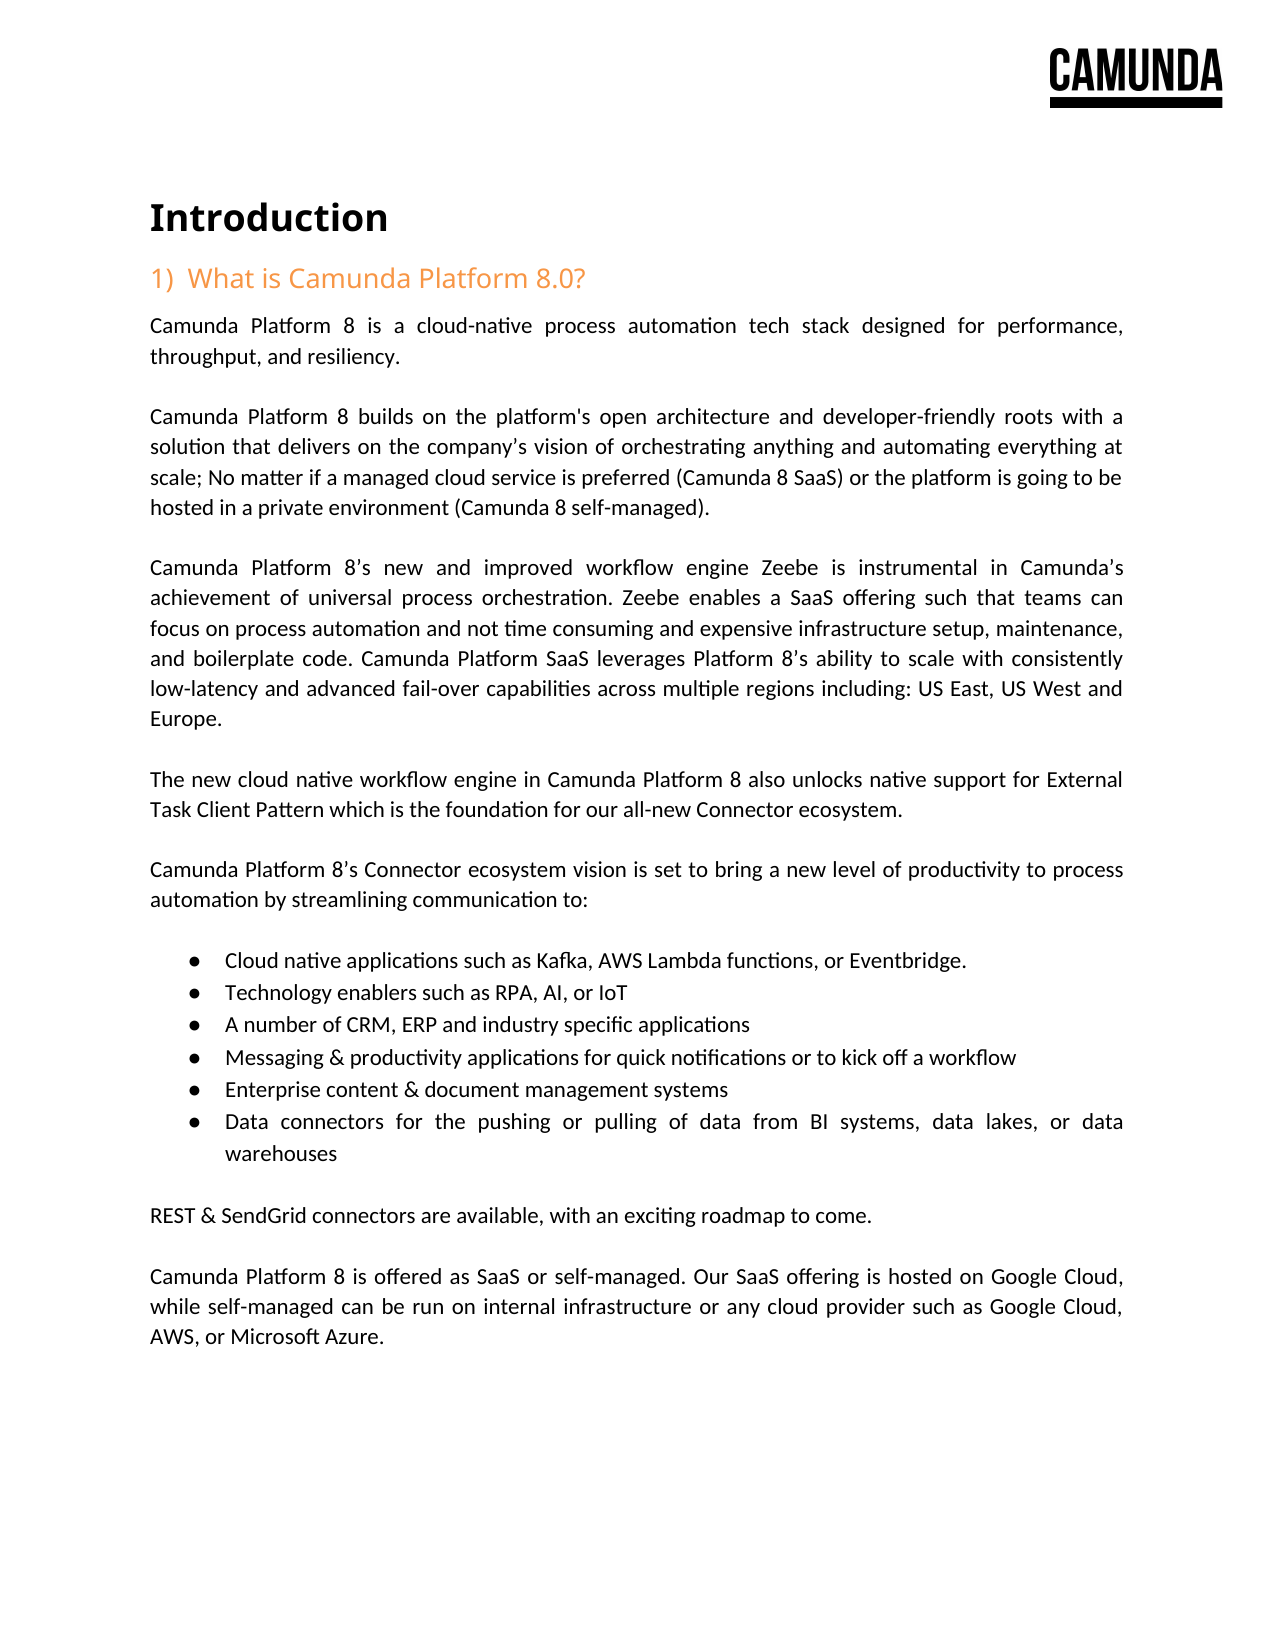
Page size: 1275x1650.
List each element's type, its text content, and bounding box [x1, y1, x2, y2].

text Camunda Platform 8 is offered as SaaS or self-managed. Our SaaS offering is hosted on Google Cloud, while self-managed can be run on internal infrastructure or any cloud provider such as Google Cloud, AWS, or Microsoft Azure. [150, 1262, 1125, 1350]
subtitle Introduction [150, 192, 1125, 243]
list Messaging & productivity applications for quick notifications or to kick off a workflow [187, 1043, 1125, 1071]
text Camunda Platform 8’s new and improved workflow engine Zeebe is instrumental in Camunda’s achievement of universal process orchestration. Zeebe enables a SaaS offering such that teams can focus on process automation and not time consuming and expensive infrastructure setup, maintenance, and boilerplate code. Camunda Platform SaaS leverages Platform 8’s ability to scale with consistently low-latency and advanced fail-over capabilities across multiple regions including: US East, US West and Europe. [150, 553, 1125, 732]
list Cloud native applications such as Kafka, AWS Lambda functions, or Eventbridge. [187, 946, 1125, 974]
subtitle What is Camunda Platform 8.0? [150, 259, 1125, 296]
picture [1050, 48, 1223, 108]
text Camunda Platform 8 builds on the platform's open architecture and developer-friendly roots with a solution that delivers on the company’s vision of orchestrating anything and automating everything at scale; No matter if a managed cloud service is preferred (Camunda 8 SaaS) or the platform is going to be hosted in a private environment (Camunda 8 self-managed). [150, 402, 1125, 521]
list A number of CRM, ERP and industry specific applications [187, 1010, 1125, 1038]
text The new cloud native workflow engine in Camunda Platform 8 also unlocks native support for External Task Client Pattern which is the foundation for our all-new Connector ecosystem. [150, 765, 1125, 823]
text Camunda Platform 8’s Connector ecosystem vision is set to bring a new level of productivity to process automation by streamlining communication to: [150, 855, 1125, 914]
list Technology enablers such as RPA, AI, or IoT [187, 978, 1125, 1006]
list Data connectors for the pushing or pulling of data from BI systems, data lakes, or data warehouses [187, 1107, 1125, 1167]
list Enterprise content & document management systems [187, 1075, 1125, 1103]
text Camunda Platform 8 is a cloud-native process automation tech stack designed for performance, throughput, and resiliency. [150, 312, 1125, 370]
text REST & SendGrid connectors are available, with an exciting roadmap to come. [150, 1202, 1125, 1229]
